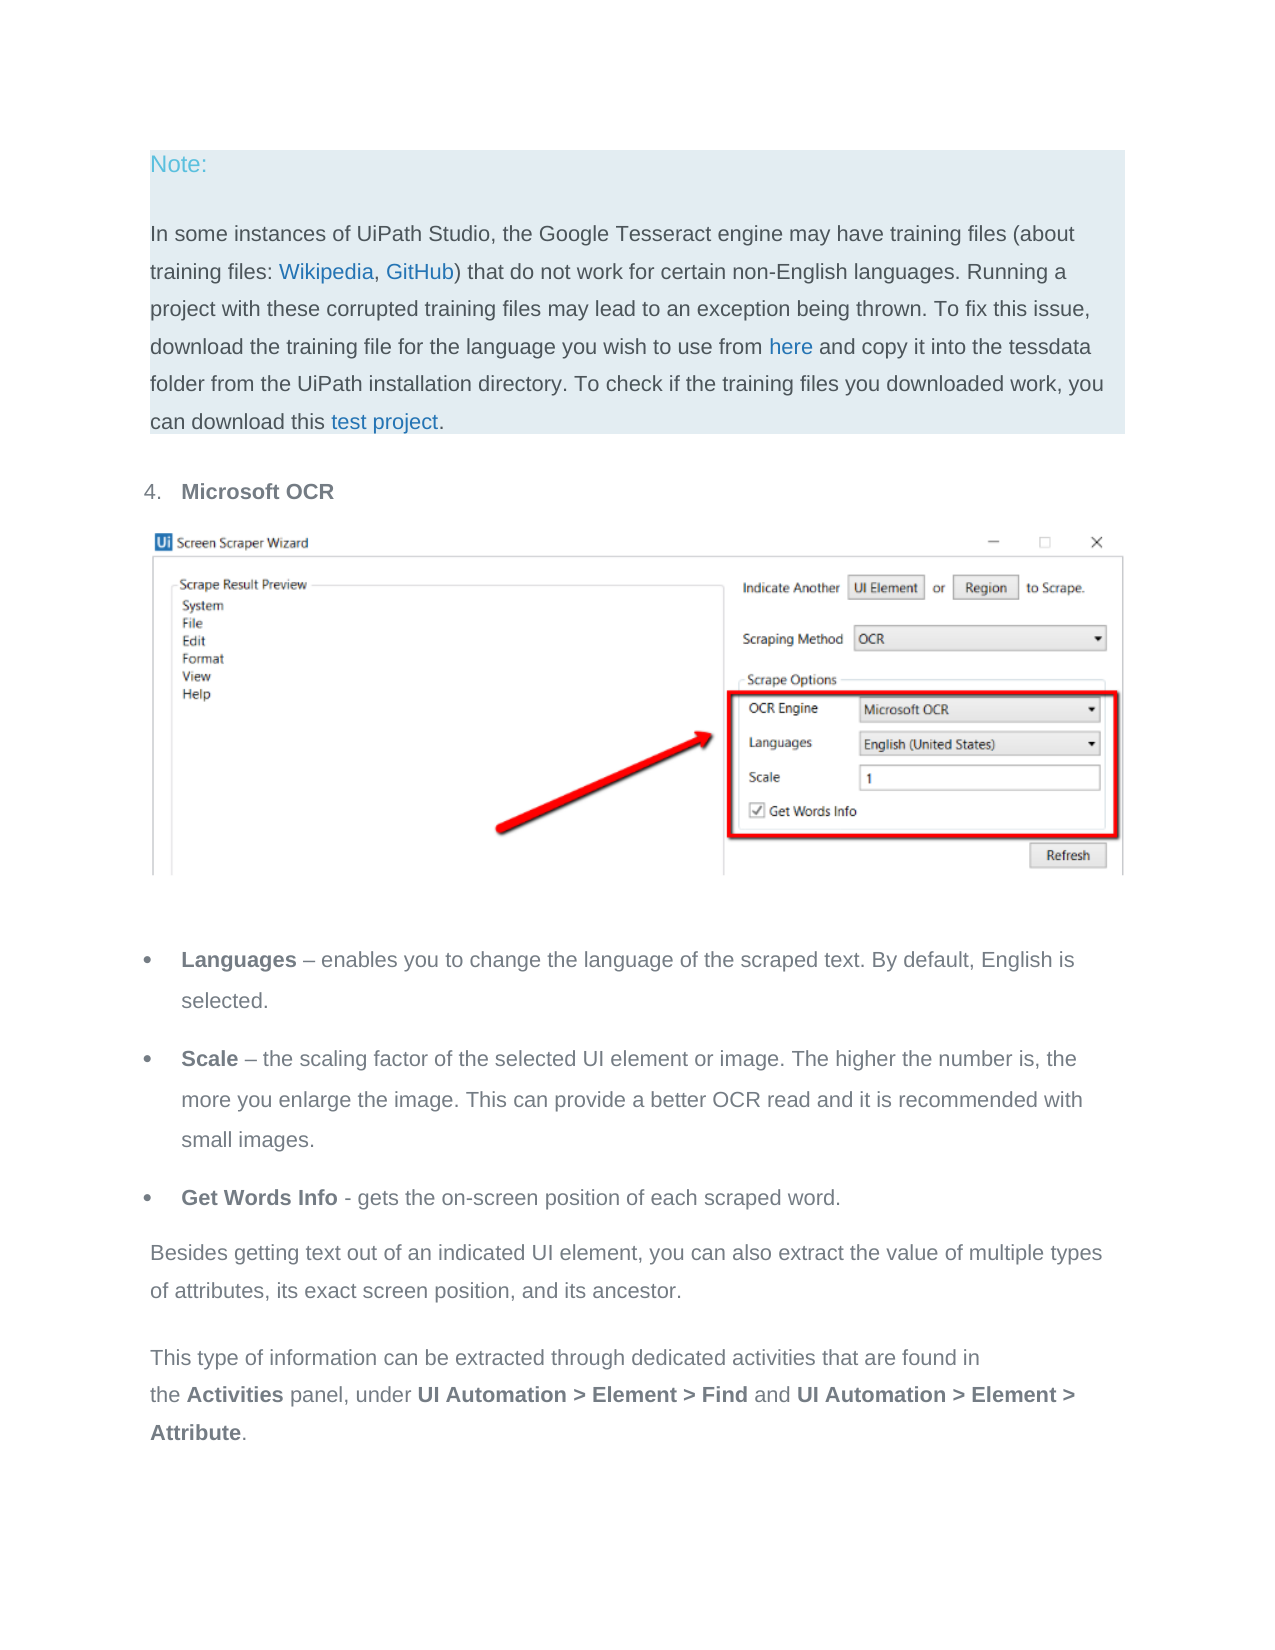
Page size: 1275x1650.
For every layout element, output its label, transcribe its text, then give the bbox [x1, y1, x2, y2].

picture [150, 532, 1125, 903]
list Get Words Info - gets the on-screen position of each scraped word. [144, 1170, 1125, 1211]
list Languages – enables you to change the language of the scraped text. By default, English is selected. [144, 932, 1125, 1013]
text This type of information can be extracted through dedicated activities that are found in the Activities panel, under UI Automation > Element > Find and UI Automation > Element > Attribute. [150, 1332, 1125, 1445]
list Scale – the scaling factor of the selected UI element or image. The higher the number is, the more you enlarge the image. This can provide a better OCR read and it is recommended with small images. [144, 1031, 1125, 1152]
list Microsoft OCR [144, 463, 1125, 504]
text Besides getting text out of an indicated UI element, you can also extract the value of multiple types of attributes, its exact screen position, and its ancestor. [150, 1228, 1125, 1303]
text In some instances of UiPath Studio, the Google Tesseract engine may have training files (about training files: Wikipedia, GitHub) that do not work for certain non-English languages. Running a project with these corrupted training files may lead to an exception being thrown. To fix this issue, download the training file for the language you wish to use from here and copy it into the tessdata folder from the UiPath installation directory. To check if the training files you downloaded work, you can download this test project. [150, 209, 1125, 434]
subtitle Note: [150, 150, 1125, 178]
